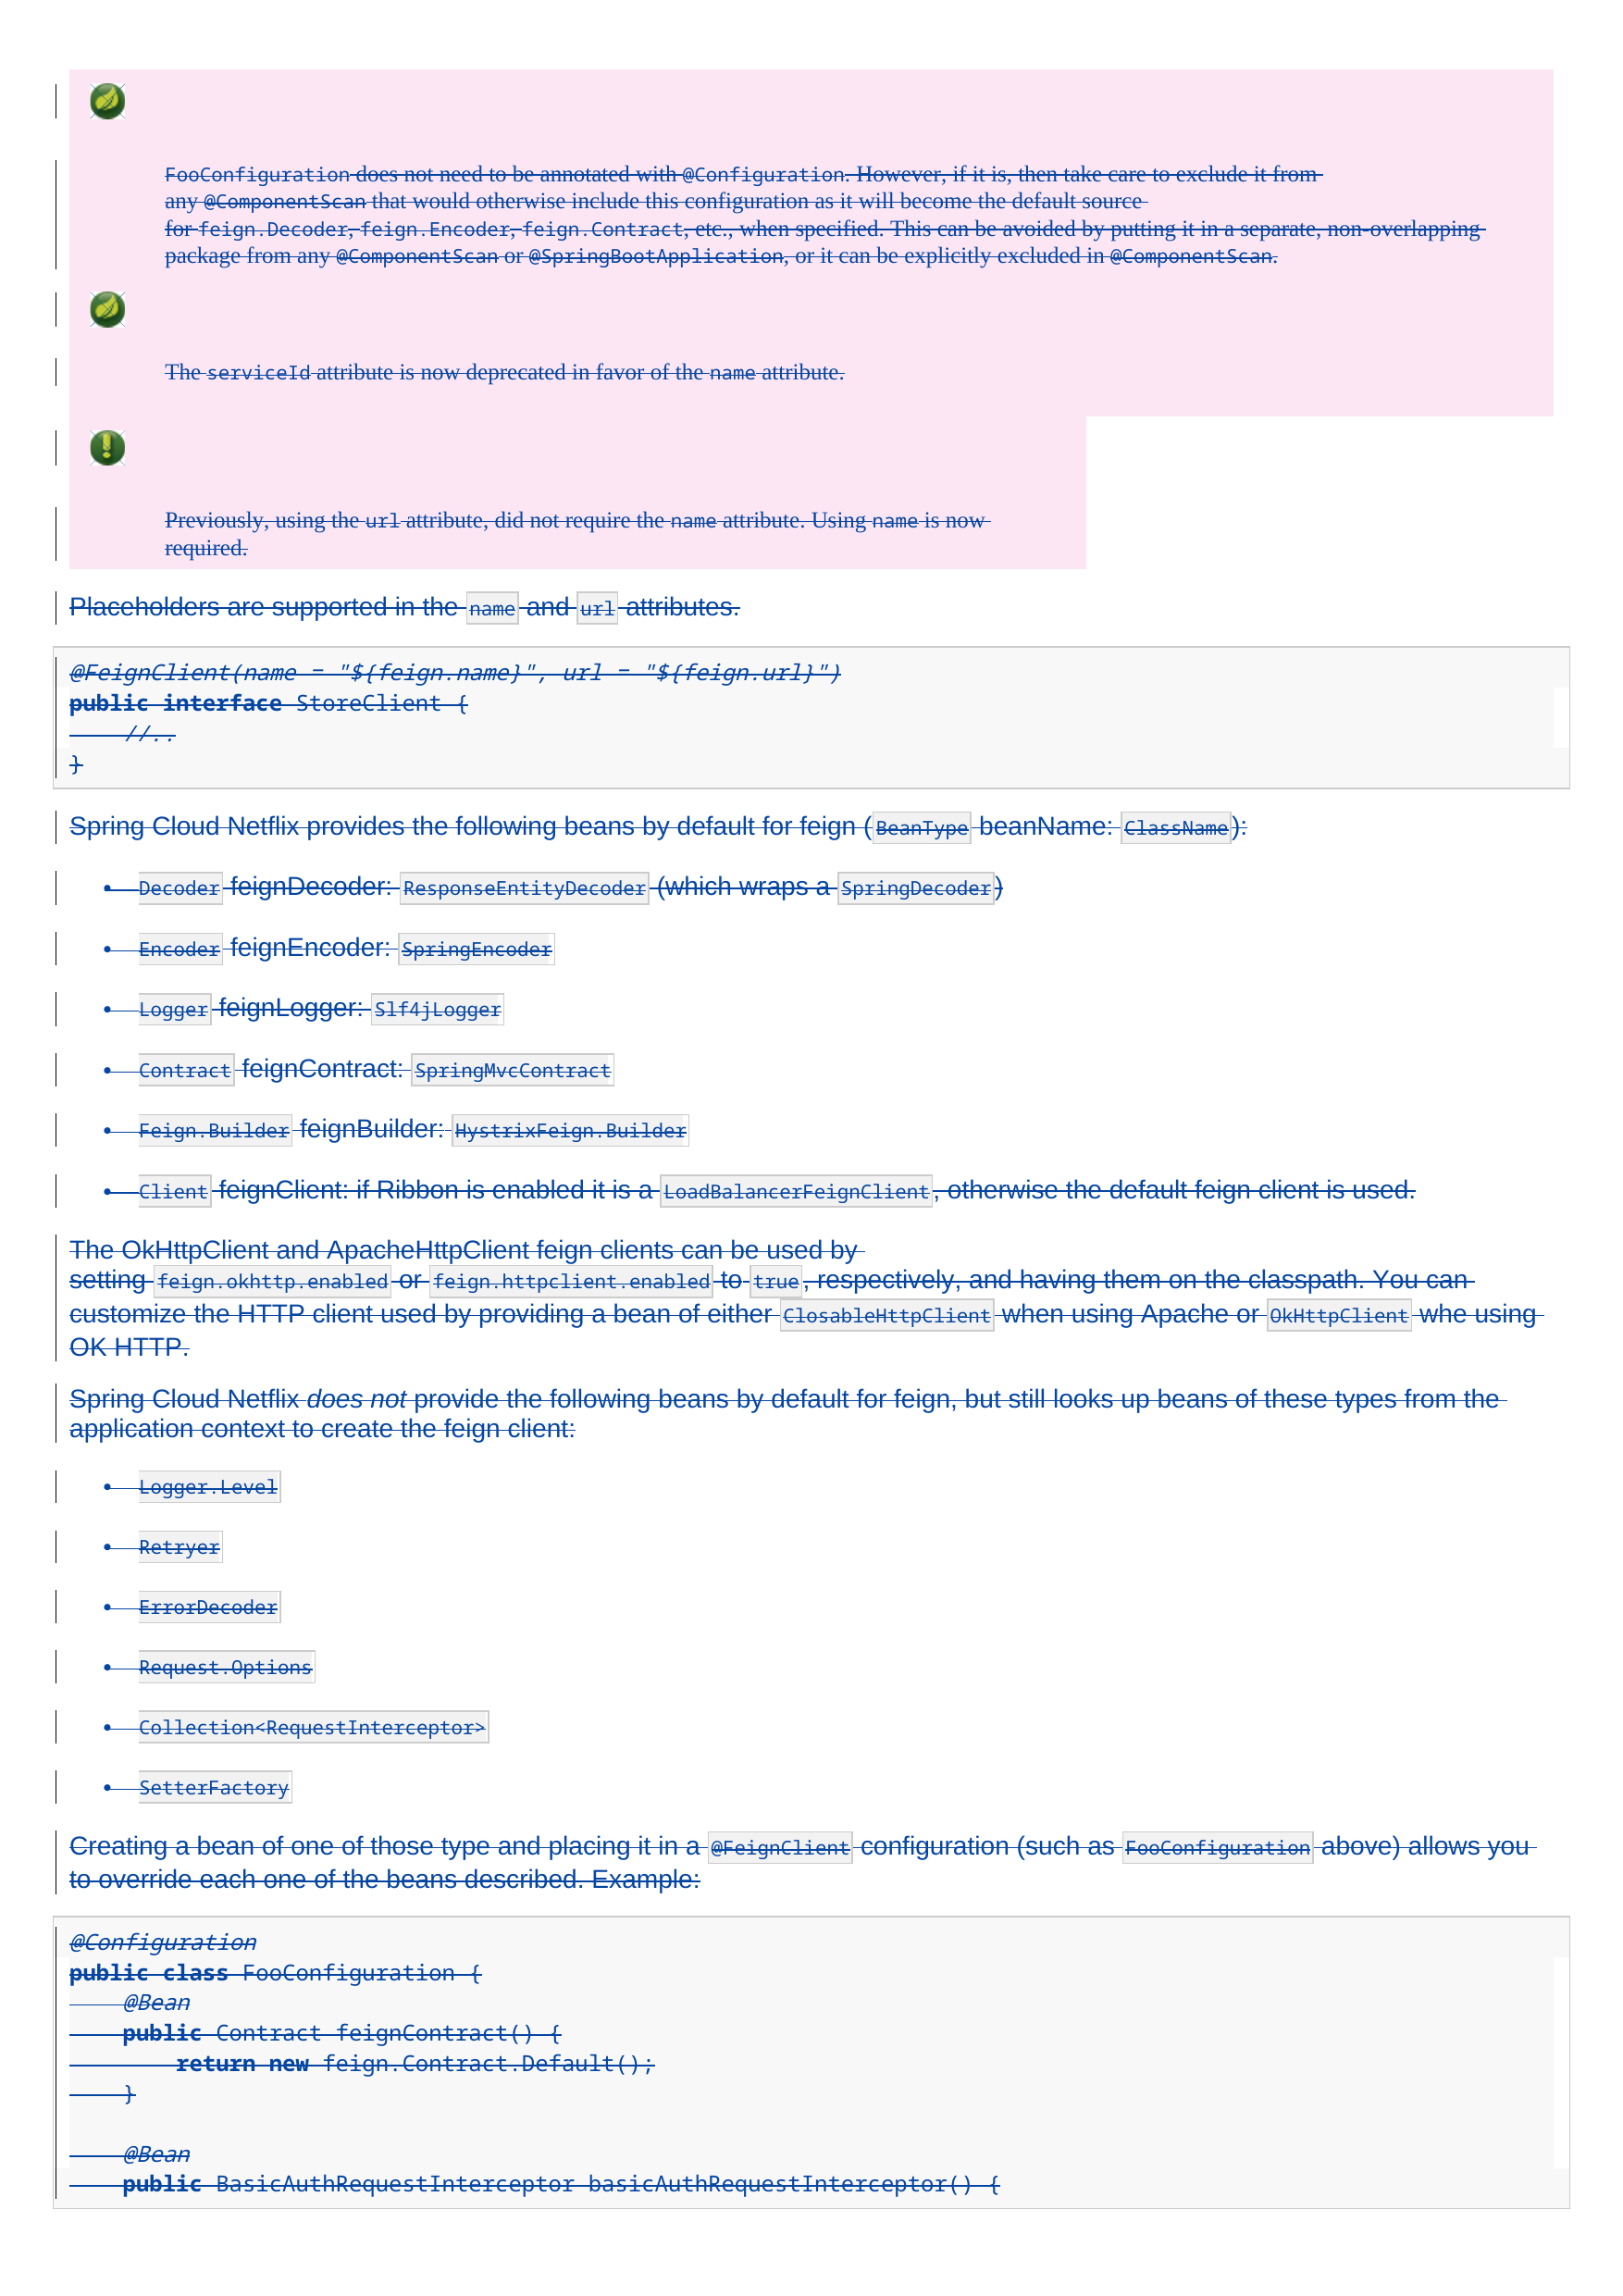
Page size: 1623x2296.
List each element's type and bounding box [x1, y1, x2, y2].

picture [92, 430, 124, 447]
picture [109, 293, 125, 325]
picture [92, 83, 124, 100]
picture [91, 311, 124, 328]
picture [92, 449, 124, 465]
picture [91, 103, 124, 119]
picture [90, 293, 106, 326]
picture [109, 432, 125, 464]
picture [92, 292, 124, 308]
picture [109, 85, 125, 117]
picture [90, 85, 106, 118]
picture [90, 431, 106, 465]
